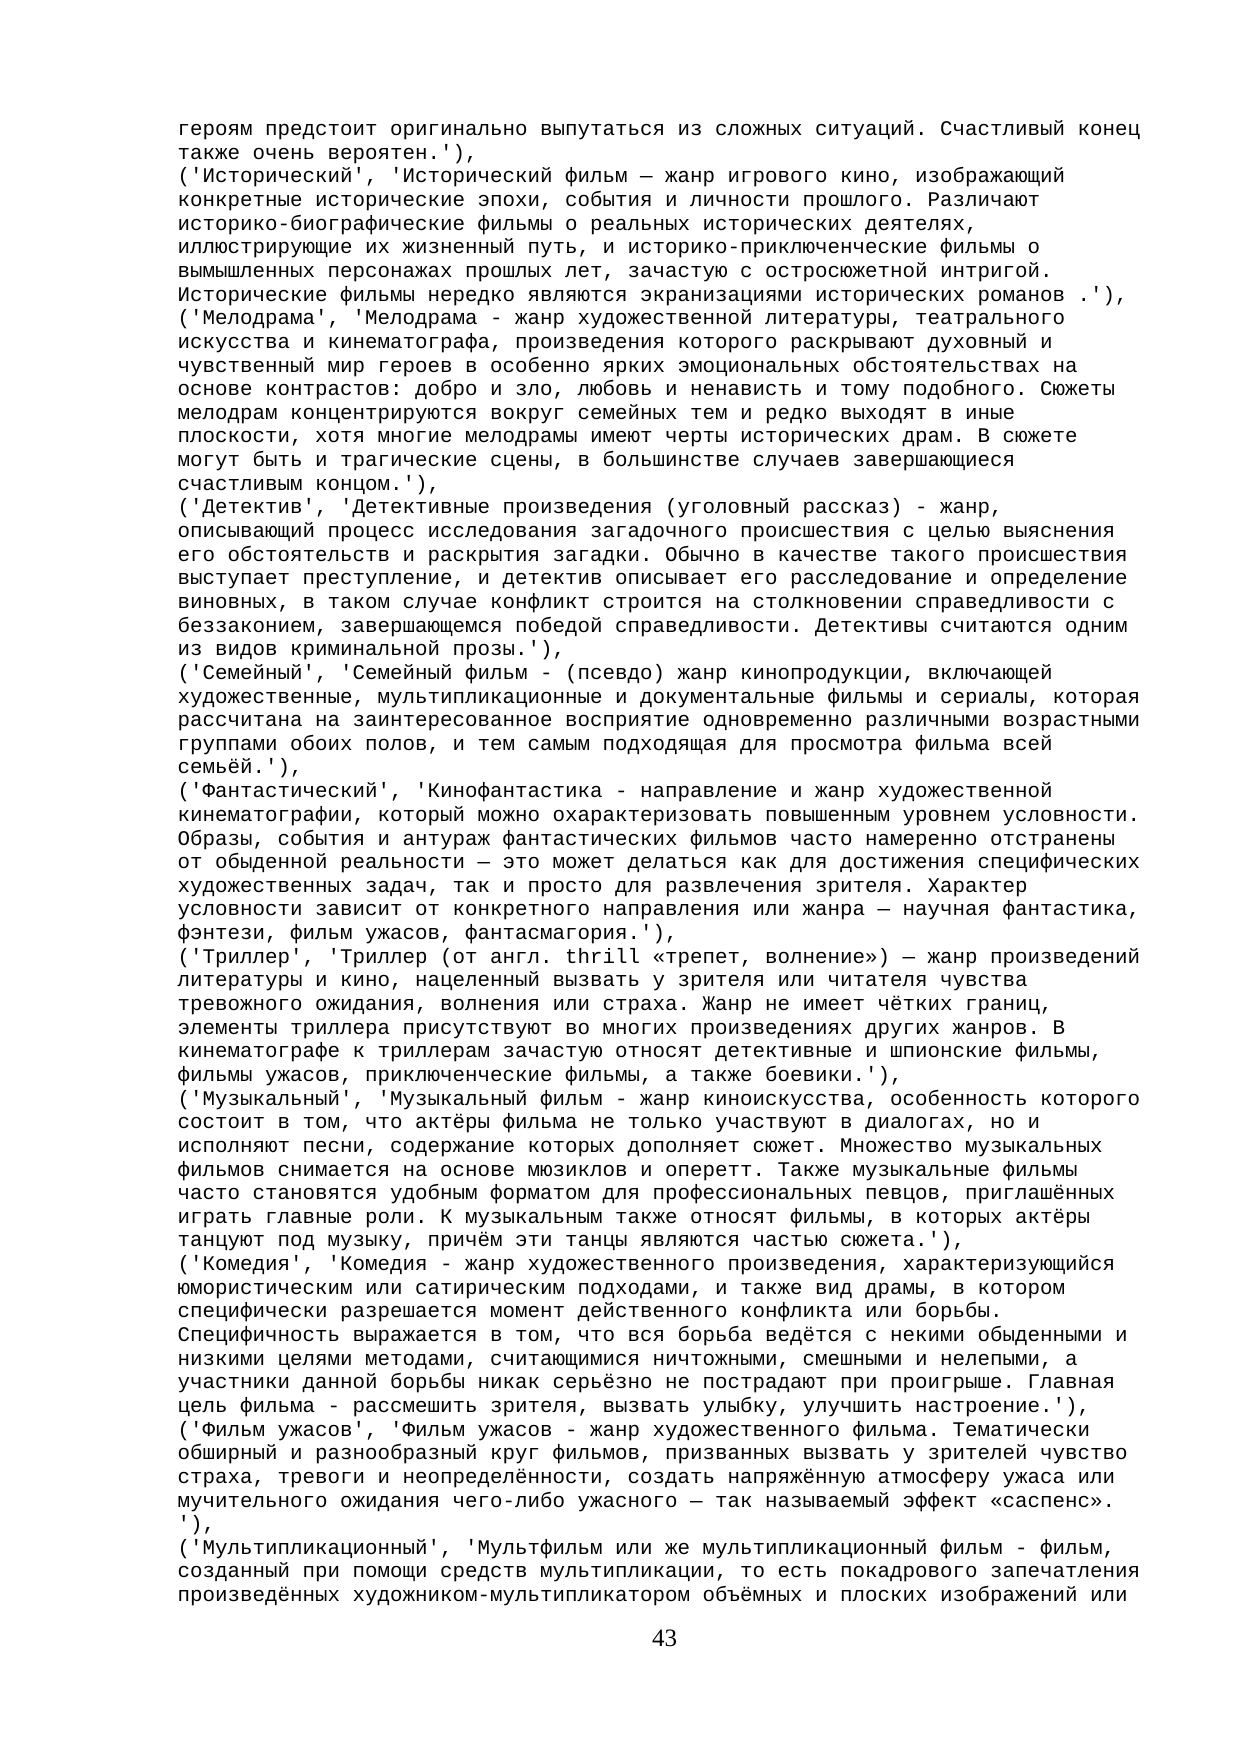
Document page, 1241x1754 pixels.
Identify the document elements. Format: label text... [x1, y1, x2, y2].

text ('Детектив', 'Детективные произведения (уголовный рассказ) - жанр, описывающий процесс исследования загадочного происшествия с целью выяснения его обстоятельств и раскрытия загадки. Обычно в качестве такого происшествия выступает преступление, и детектив описывает его расследование и определение виновных, в таком случае конфликт строится на столкновении справедливости с беззаконием, завершающемся победой справедливости. Детективы считаются одним из видов криминальной прозы.'), [177, 496, 1152, 662]
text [177, 1537, 1152, 1608]
text ('Комедия', 'Комедия - жанр художественного произведения, характеризующийся юмористическим или сатирическим подходами, и также вид драмы, в котором специфически разрешается момент действенного конфликта или борьбы. Специфичность выражается в том, что вся борьба ведётся с некими обыденными и низкими целями методами, считающимися ничтожными, смешными и нелепыми, а участники данной борьбы никак серьёзно не пострадают при проигрыше. Главная цель фильма - рассмешить зрителя, вызвать улыбку, улучшить настроение.'), [177, 1253, 1152, 1419]
text ('Триллер', 'Триллер (от англ. thrill «трепет, волнение») — жанр произведений литературы и кино, нацеленный вызвать у зрителя или читателя чувства тревожного ожидания, волнения или страха. Жанр не имеет чётких границ, элементы триллера присутствуют во многих произведениях других жанров. В кинематографе к триллерам зачастую относят детективные и шпионские фильмы, фильмы ужасов, приключенческие фильмы, а также боевики.'), [177, 946, 1152, 1088]
text ('Исторический', 'Исторический фильм — жанр игрового кино, изображающий конкретные исторические эпохи, события и личности прошлого. Различают историко-биографические фильмы о реальных исторических деятелях, иллюстрирующие их жизненный путь, и историко-приключенческие фильмы о вымышленных персонажах прошлых лет, зачастую с остросюжетной интригой. Исторические фильмы нередко являются экранизациями исторических романов .'), [177, 165, 1152, 307]
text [177, 118, 1152, 165]
text ('Фильм ужасов', 'Фильм ужасов - жанр художественного фильма. Тематически обширный и разнообразный круг фильмов, призванных вызвать у зрителей чувство страха, тревоги и неопределённости, создать напряжённую атмосферу ужаса или мучительного ожидания чего-либо ужасного — так называемый эффект «саспенс». '), [177, 1419, 1152, 1537]
text ('Мелодрама', 'Мелодрама - жанр художественной литературы, театрального искусства и кинематографа, произведения которого раскрывают духовный и чувственный мир героев в особенно ярких эмоциональных обстоятельствах на основе контрастов: добро и зло, любовь и ненависть и тому подобного. Сюжеты мелодрам концентрируются вокруг семейных тем и редко выходят в иные плоскости, хотя многие мелодрамы имеют черты исторических драм. В сюжете могут быть и трагические сцены, в большинстве случаев завершающиеся счастливым концом.'), [177, 307, 1152, 496]
text ('Музыкальный', 'Музыкальный фильм - жанр киноискусства, особенность которого состоит в том, что актёры фильма не только участвуют в диалогах, но и исполняют песни, содержание которых дополняет сюжет. Множество музыкальных фильмов снимается на основе мюзиклов и оперетт. Также музыкальные фильмы часто становятся удобным форматом для профессиональных певцов, приглашённых играть главные роли. К музыкальным также относят фильмы, в которых актёры танцуют под музыку, причём эти танцы являются частью сюжета.'), [177, 1088, 1152, 1253]
text ('Фантастический', 'Кинофантастика - направление и жанр художественной кинематографии, который можно охарактеризовать повышенным уровнем условности. Образы, события и антураж фантастических фильмов часто намеренно отстранены от обыденной реальности — это может делаться как для достижения специфических художественных задач, так и просто для развлечения зрителя. Характер условности зависит от конкретного направления или жанра — научная фантастика, фэнтези, фильм ужасов, фантасмагория.'), [177, 780, 1152, 946]
text ('Семейный', 'Семейный фильм - (псевдо) жанр кинопродукции, включающей художественные, мультипликационные и документальные фильмы и сериалы, которая рассчитана на заинтересованное восприятие одновременно различными возрастными группами обоих полов, и тем самым подходящая для просмотра фильма всей семьёй.'), [177, 662, 1152, 780]
